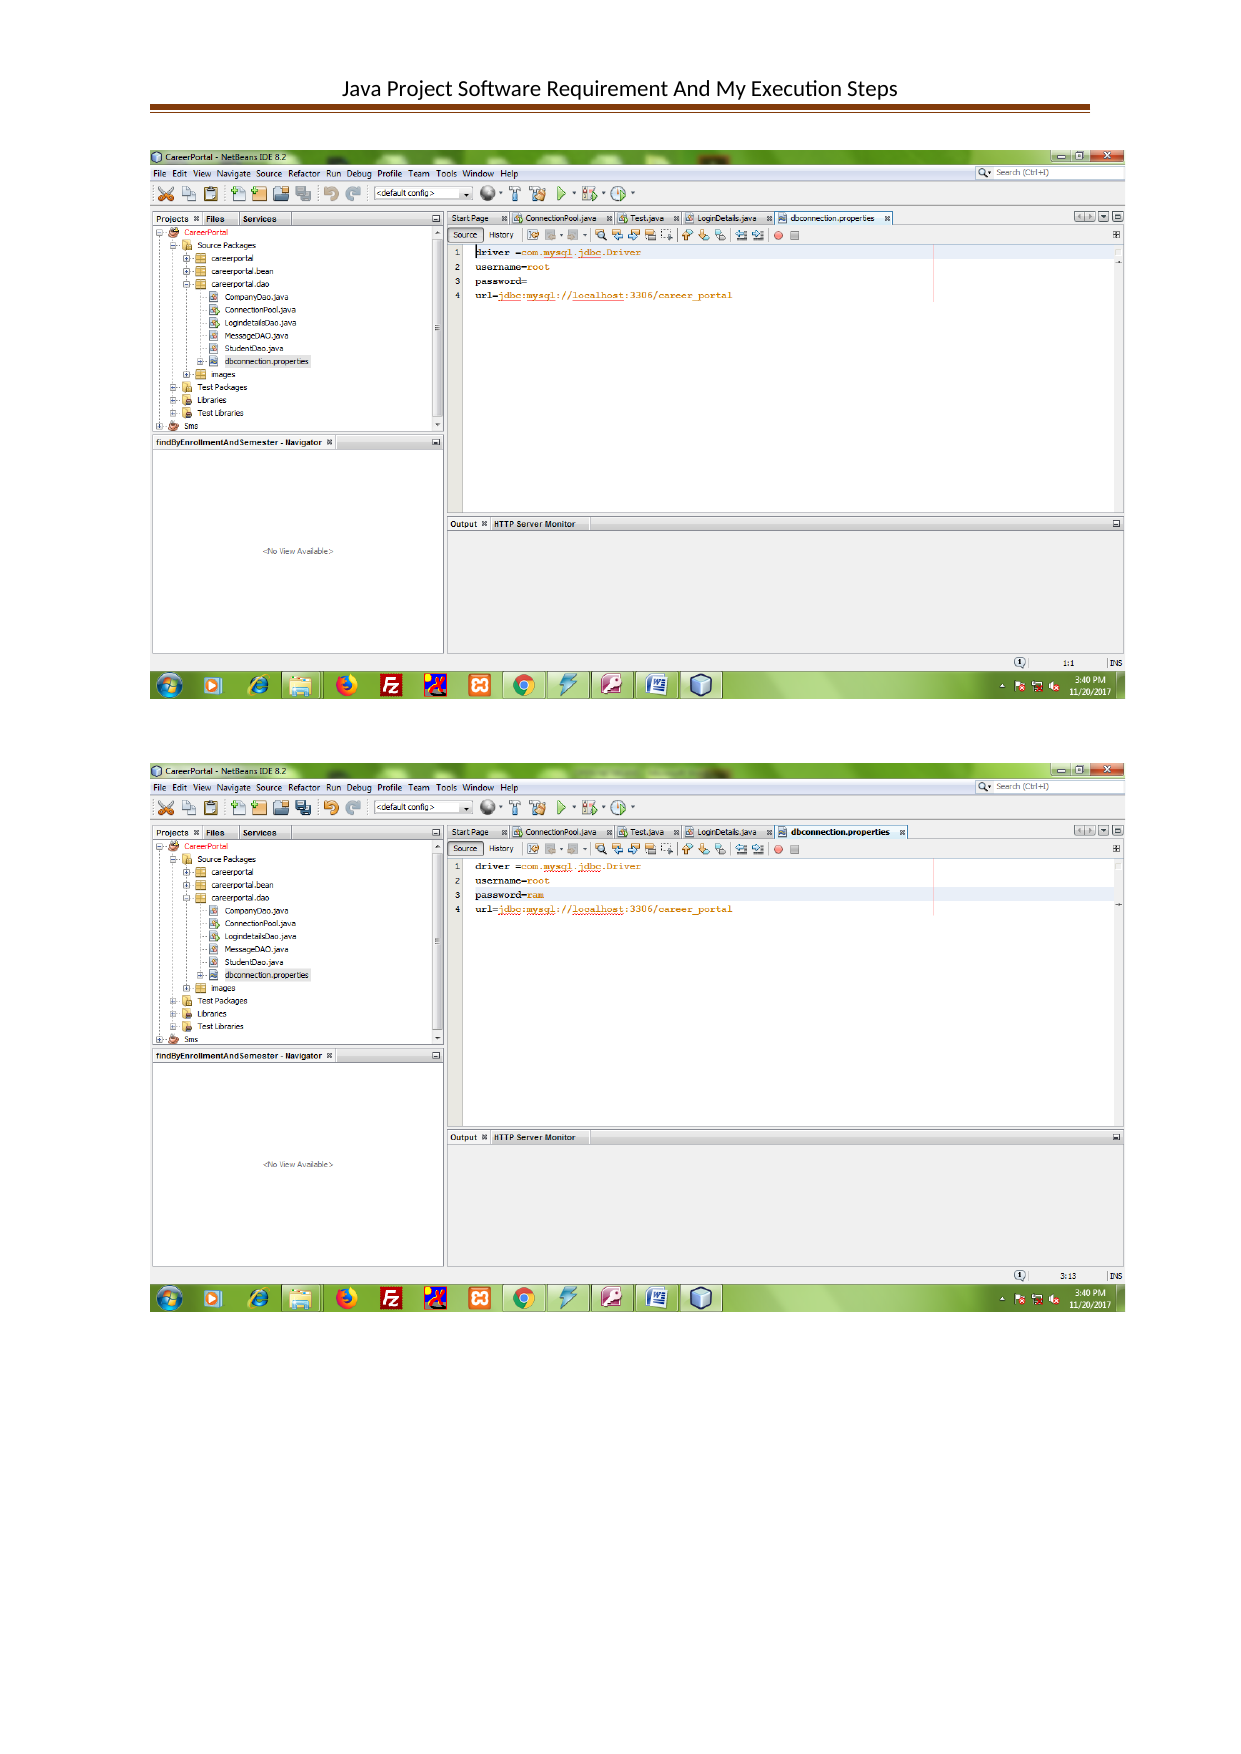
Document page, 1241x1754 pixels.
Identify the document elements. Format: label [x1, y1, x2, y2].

picture [150, 150, 1125, 699]
picture [150, 763, 1125, 1312]
